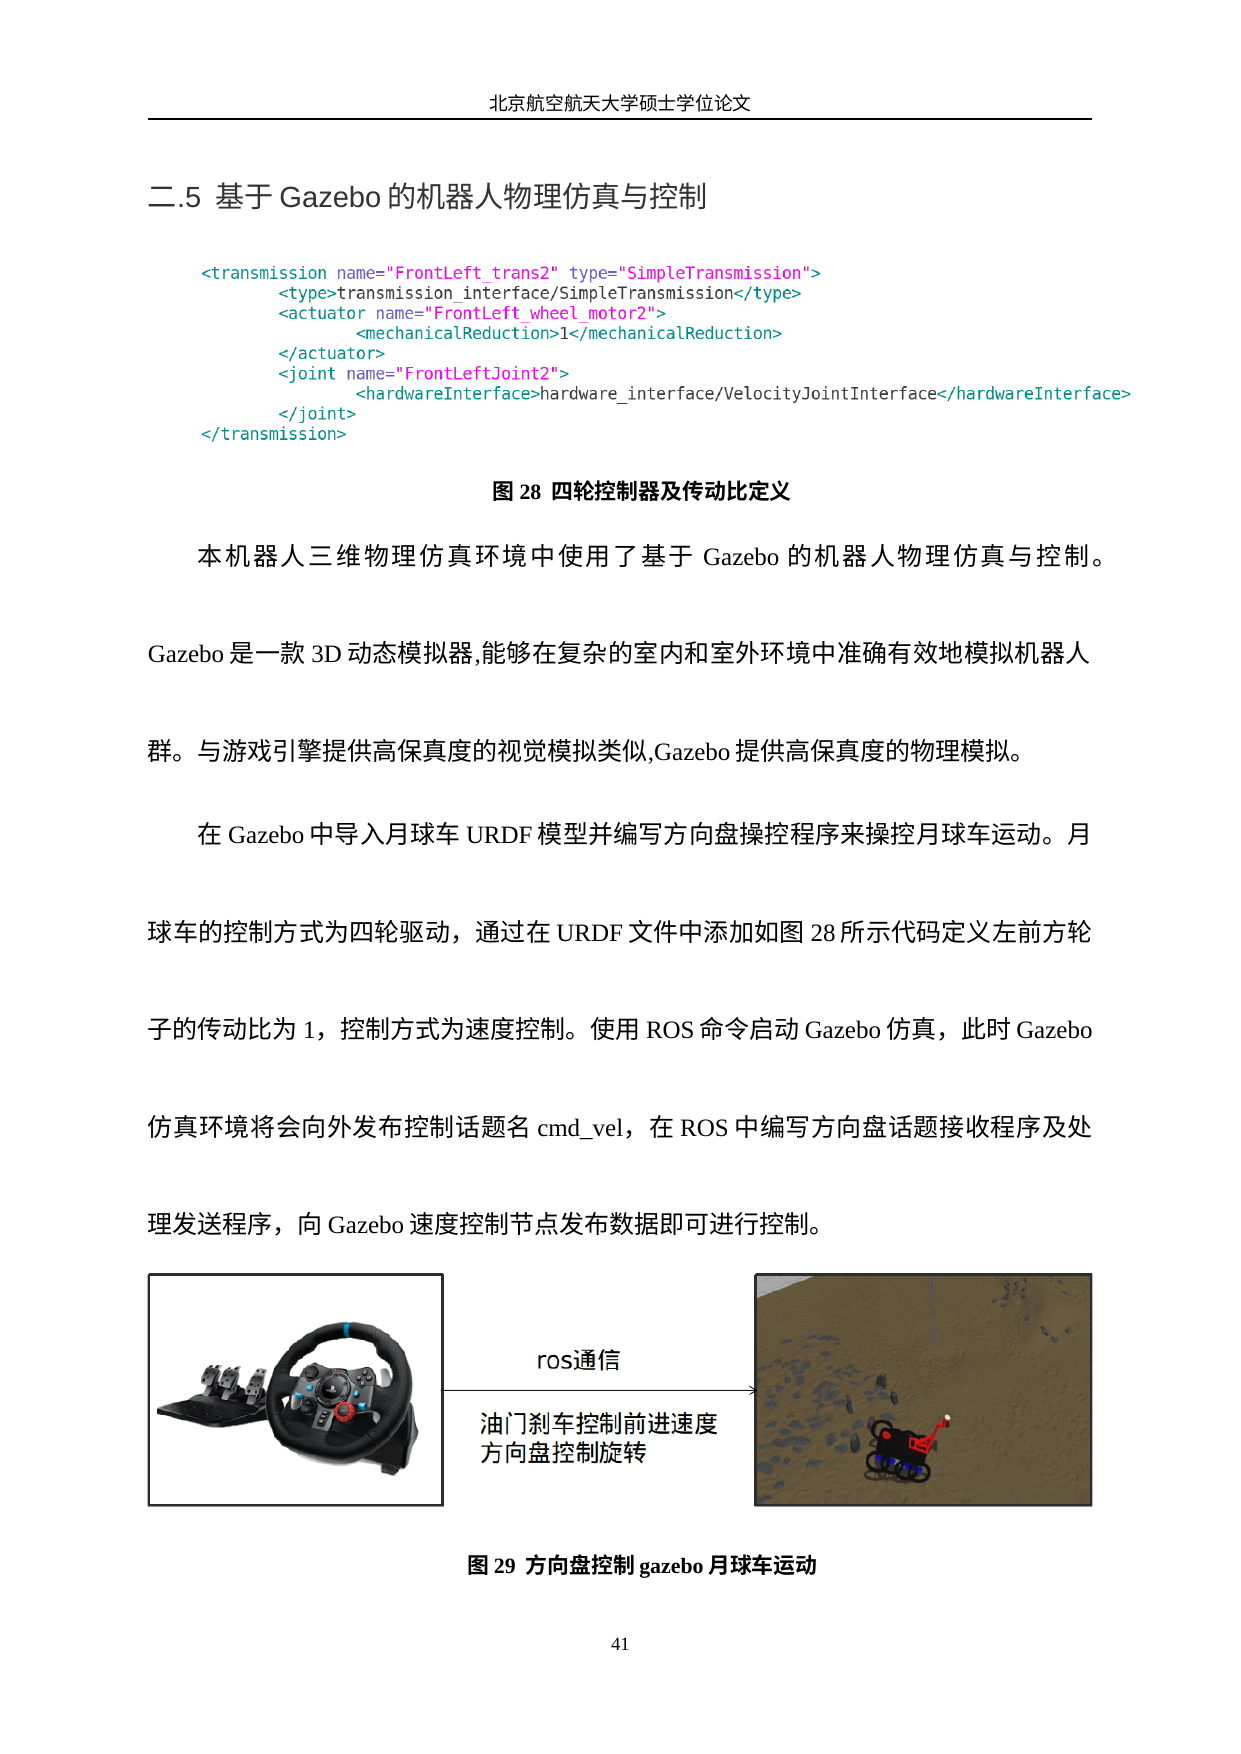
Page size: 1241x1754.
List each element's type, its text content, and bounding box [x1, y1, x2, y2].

text 在Gazebo中导入月球车URDF模型并编写方向盘操控程序来操控月球车运动。月球车的控制方式为四轮驱动，通过在URDF文件中添加如图 28所示代码定义左前方轮子的传动比为1，控制方式为速度控制。使用ROS命令启动Gazebo仿真，此时Gazebo仿真环境将会向外发布控制话题名cmd_vel，在ROS中编写方向盘话题接收程序及处理发送程序，向Gazebo速度控制节点发布数据即可进行控制。 [148, 800, 1092, 1255]
picture [191, 264, 1137, 447]
picture [147, 1273, 1093, 1507]
text 本机器人三维物理仿真环境中使用了基于Gazebo的机器人物理仿真与控制。Gazebo是一款3D动态模拟器,能够在复杂的室内和室外环境中准确有效地模拟机器人群。与游戏引擎提供高保真度的视觉模拟类似,Gazebo提供高保真度的物理模拟。 [148, 522, 1092, 782]
subtitle 基于Gazebo的机器人物理仿真与控制 [148, 162, 1092, 227]
text 图 29 方向盘控制gazebo月球车运动 [148, 1548, 1092, 1580]
text 图 28 四轮控制器及传动比定义 [148, 474, 1092, 506]
